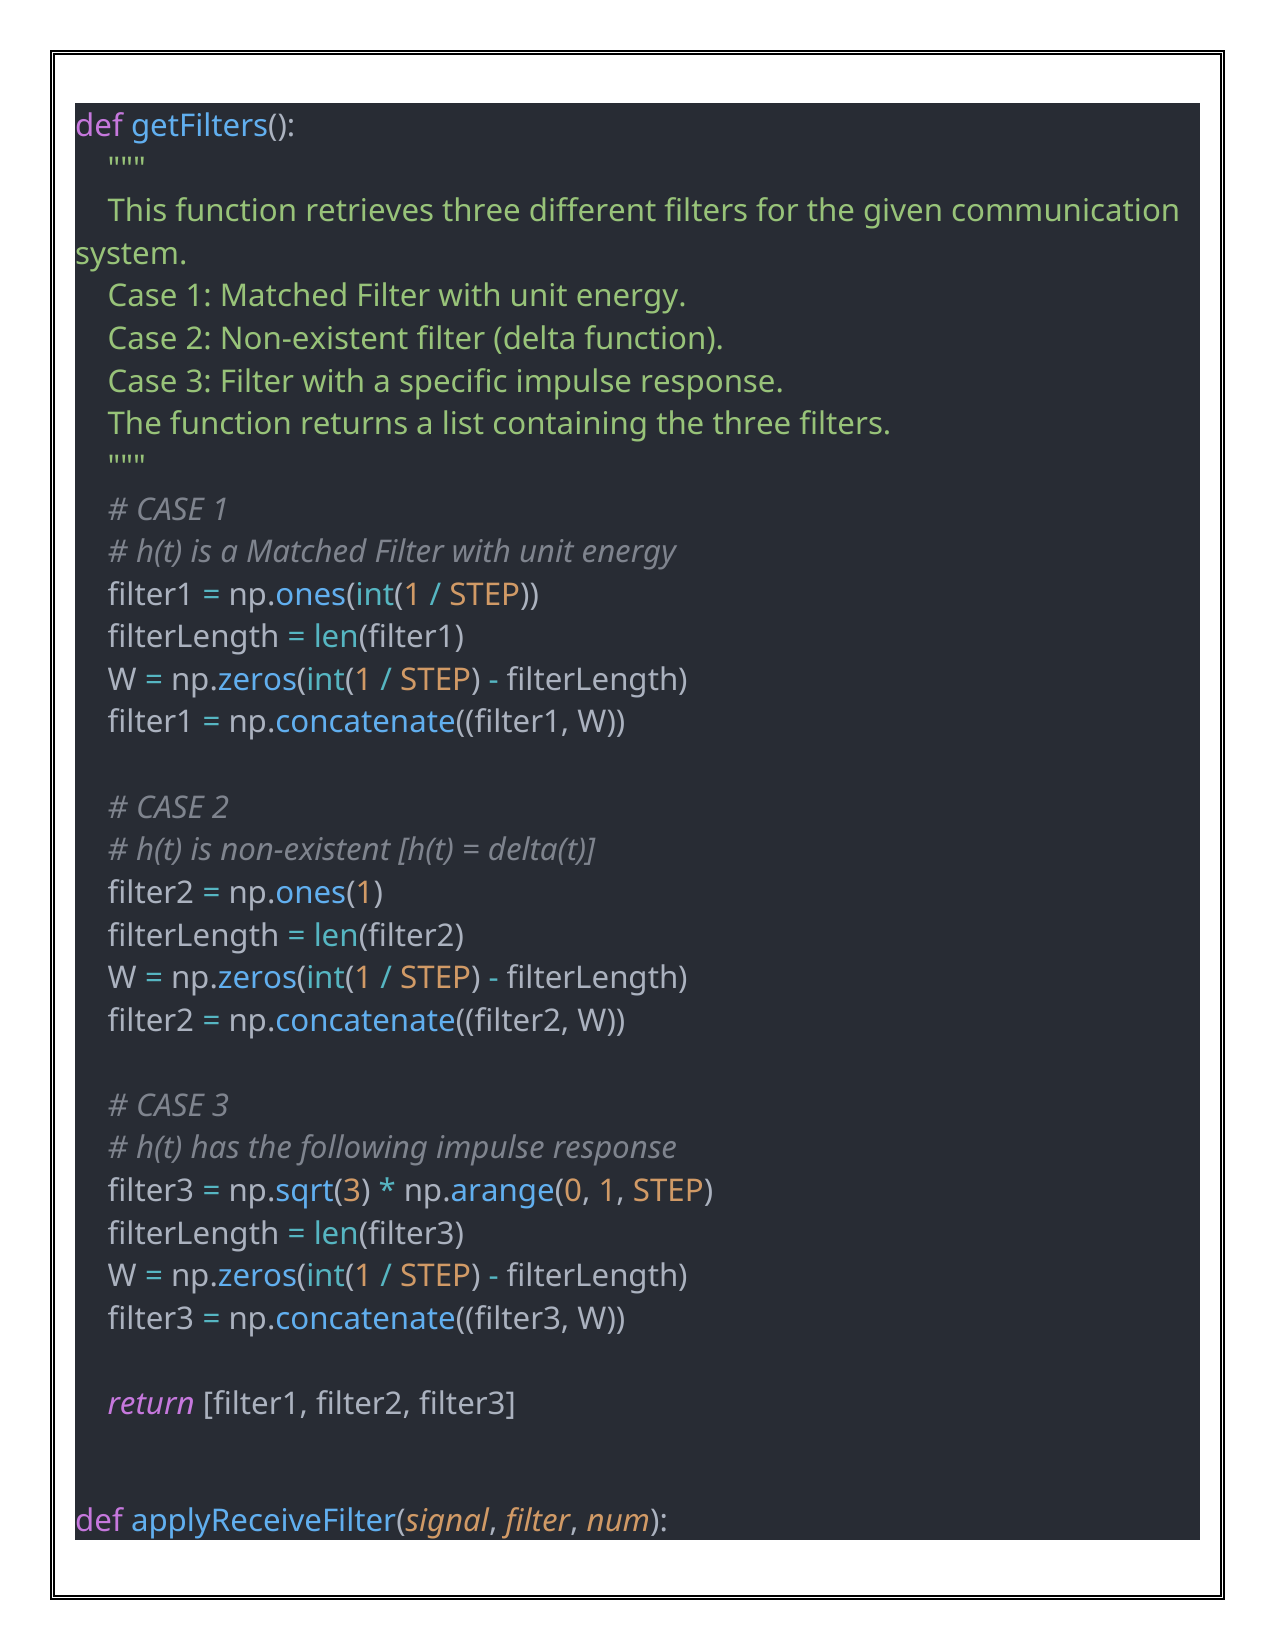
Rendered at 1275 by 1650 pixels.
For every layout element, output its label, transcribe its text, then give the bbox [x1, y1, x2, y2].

text Case 2: Non-existent filter (delta function). [75, 316, 1200, 359]
text Case 3: Filter with a specific impulse response. [75, 359, 1200, 401]
text filter1 = np.concatenate((filter1, W)) [75, 699, 1200, 742]
text # h(t) is a Matched Filter with unit energy [75, 529, 1200, 572]
text def applyReceiveFilter(signal, filter, num): [75, 1498, 1200, 1540]
text filter2 = np.concatenate((filter2, W)) [75, 998, 1200, 1040]
text W = np.zeros(int(1 / STEP) - filterLength) [75, 657, 1200, 699]
text return [filter1, filter2, filter3] [75, 1381, 1200, 1424]
text This function retrieves three different filters for the given communication system. [75, 188, 1200, 273]
text filter3 = np.concatenate((filter3, W)) [75, 1296, 1200, 1338]
text # h(t) has the following impulse response [75, 1126, 1200, 1168]
text W = np.zeros(int(1 / STEP) - filterLength) [75, 955, 1200, 998]
text filter3 = np.sqrt(3) * np.arange(0, 1, STEP) [75, 1168, 1200, 1211]
text filterLength = len(filter2) [75, 912, 1200, 955]
text """ [75, 146, 1200, 188]
text The function returns a list containing the three filters. [75, 401, 1200, 444]
text W = np.zeros(int(1 / STEP) - filterLength) [75, 1253, 1200, 1296]
text Case 1: Matched Filter with unit energy. [75, 273, 1200, 316]
text # h(t) is non-existent [h(t) = delta(t)] [75, 827, 1200, 870]
text filter1 = np.ones(int(1 / STEP)) [75, 572, 1200, 614]
text filterLength = len(filter3) [75, 1211, 1200, 1253]
text # CASE 3 [75, 1083, 1200, 1126]
text """ [75, 444, 1200, 486]
text # CASE 2 [75, 785, 1200, 827]
text def getFilters(): [75, 103, 1200, 146]
text filter2 = np.ones(1) [75, 870, 1200, 912]
text filterLength = len(filter1) [75, 614, 1200, 657]
text # CASE 1 [75, 486, 1200, 529]
